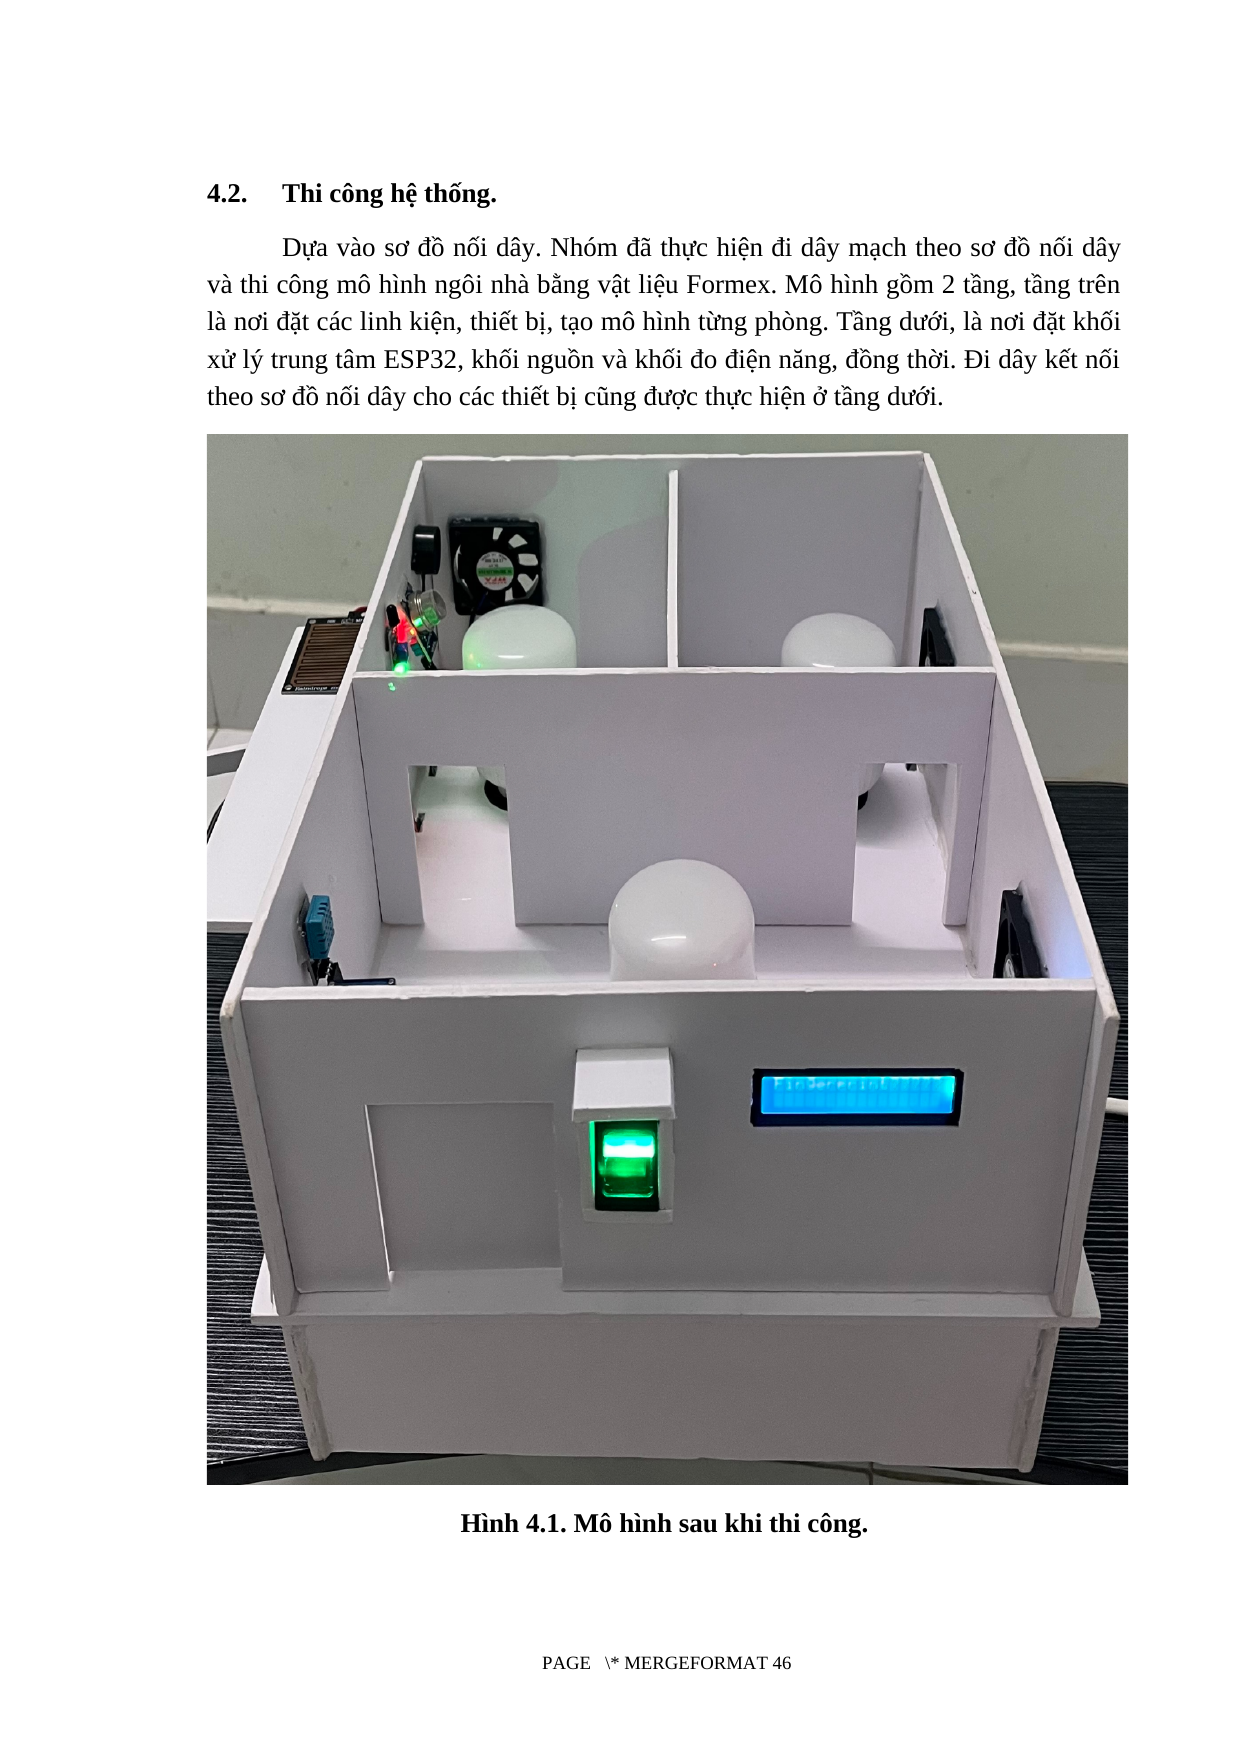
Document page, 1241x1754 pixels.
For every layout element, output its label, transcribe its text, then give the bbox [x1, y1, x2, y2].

text Hình 4.1. Mô hình sau khi thi công. [207, 1507, 1122, 1538]
text 4.2. Thi công hệ thống. [207, 177, 1122, 208]
picture [206, 434, 1129, 1485]
text Dựa vào sơ đồ nối dây. Nhóm đã thực hiện đi dây mạch theo sơ đồ nối dây và thi công mô hình ngôi nhà bằng vật liệu Formex. Mô hình gồm 2 tầng, tầng trên là nơi đặt các linh kiện, thiết bị, tạo mô hình từng phòng. Tầng dưới, là nơi đặt khối xử lý trung tâm ESP32, khối nguồn và khối đo điện năng, đồng thời. Đi dây kết nối theo sơ đồ nối dây cho các thiết bị cũng được thực hiện ở tầng dưới. [207, 231, 1122, 411]
